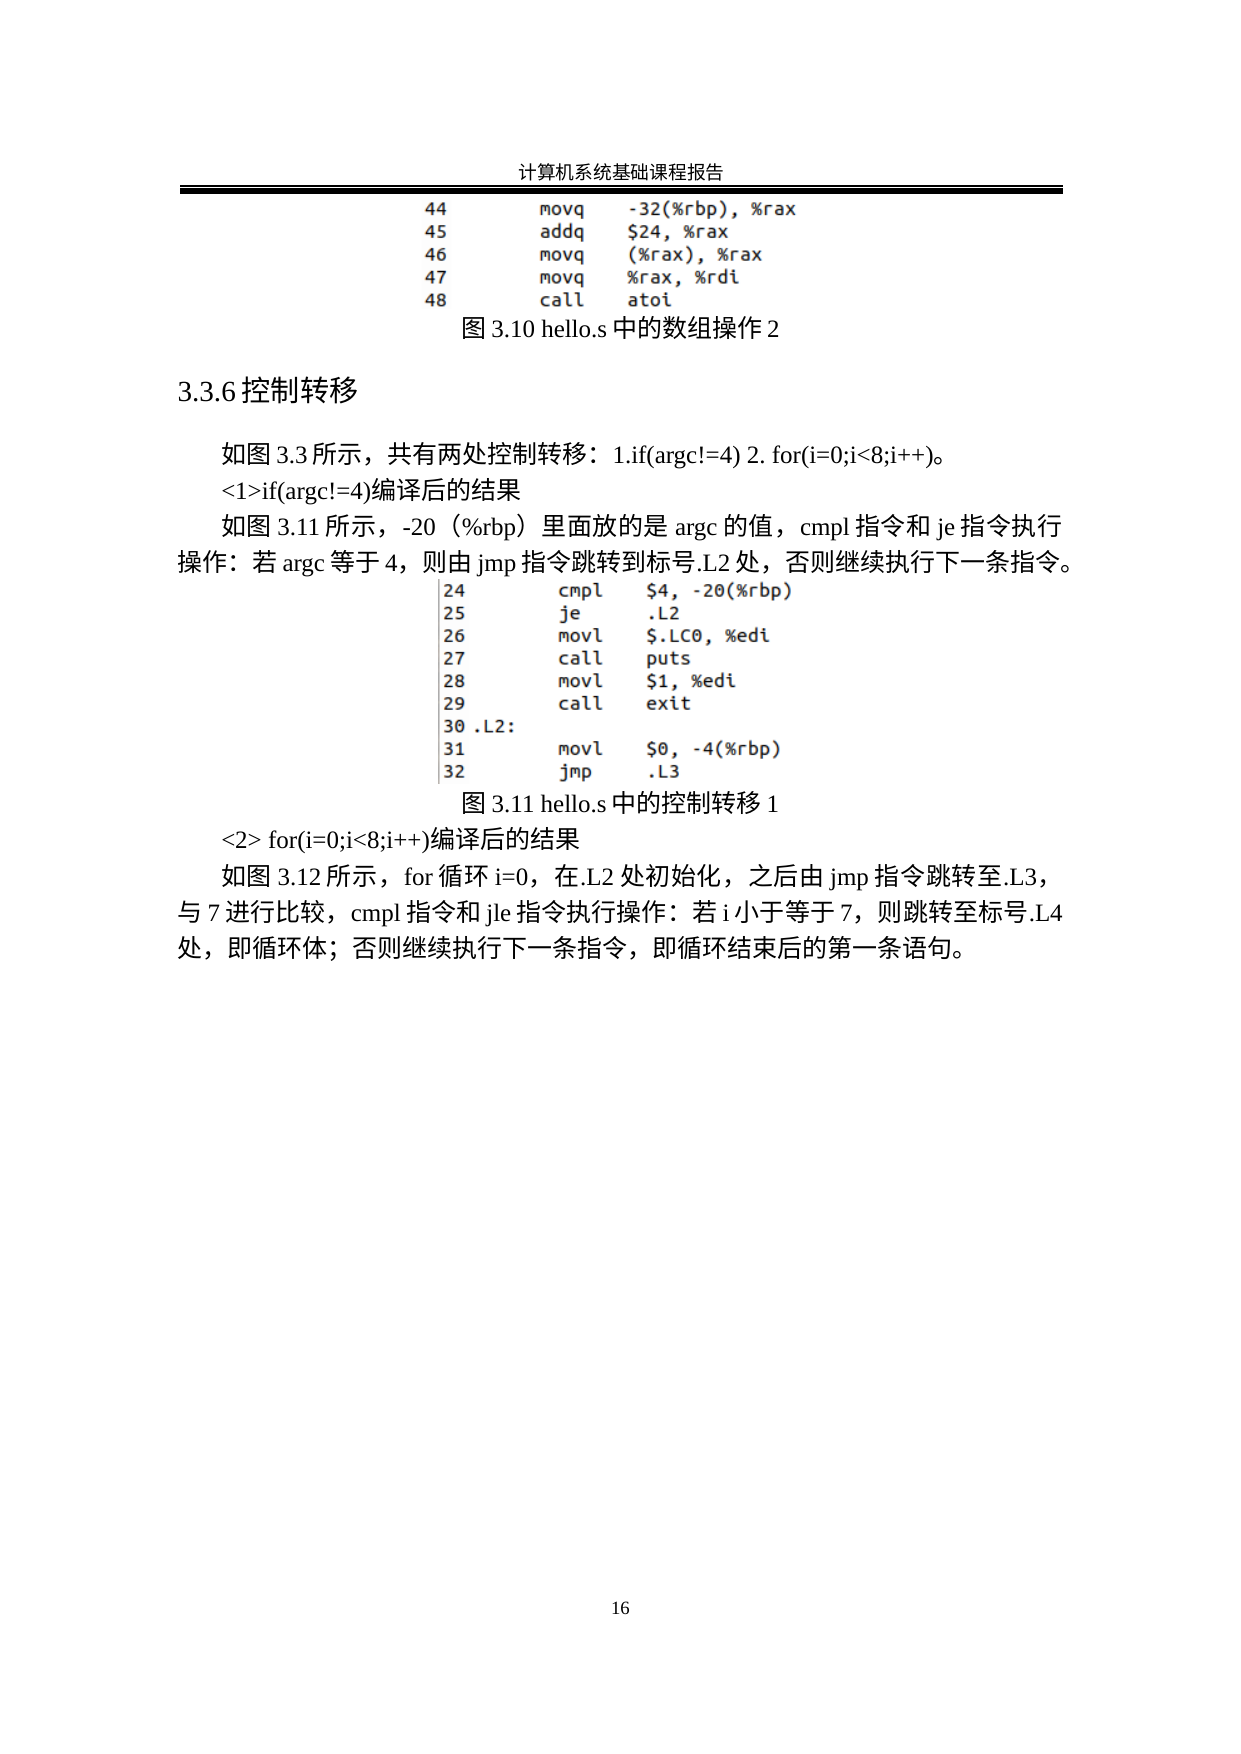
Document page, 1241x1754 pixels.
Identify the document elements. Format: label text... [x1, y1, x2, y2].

text 图3.11 hello.s中的控制转移1 [177, 784, 1063, 820]
picture [421, 200, 819, 309]
subtitle 3.3.6控制转移 [177, 369, 1063, 409]
text 如图3.11所示，-20（%rbp）里面放的是argc的值，cmpl指令和je指令执行操作：若argc等于4，则由jmp指令跳转到标号.L2处，否则继续执行下一条指令。 [177, 507, 1063, 579]
picture [438, 579, 802, 784]
text 图3.10 hello.s中的数组操作2 [177, 308, 1063, 344]
text <2> for(i=0;i<8;i++)编译后的结果 [177, 820, 1063, 856]
text <1>if(argc!=4)编译后的结果 [177, 470, 1063, 507]
text 如图3.12所示，for循环i=0，在.L2处初始化，之后由jmp指令跳转至.L3，与7进行比较，cmpl指令和jle指令执行操作：若i小于等于7，则跳转至标号.L4处，即循环体；否则继续执行下一条指令，即循环结束后的第一条语句。 [177, 856, 1063, 965]
text 如图3.3所示，共有两处控制转移：1.if(argc!=4) 2. for(i=0;i<8;i++)。 [177, 434, 1063, 470]
